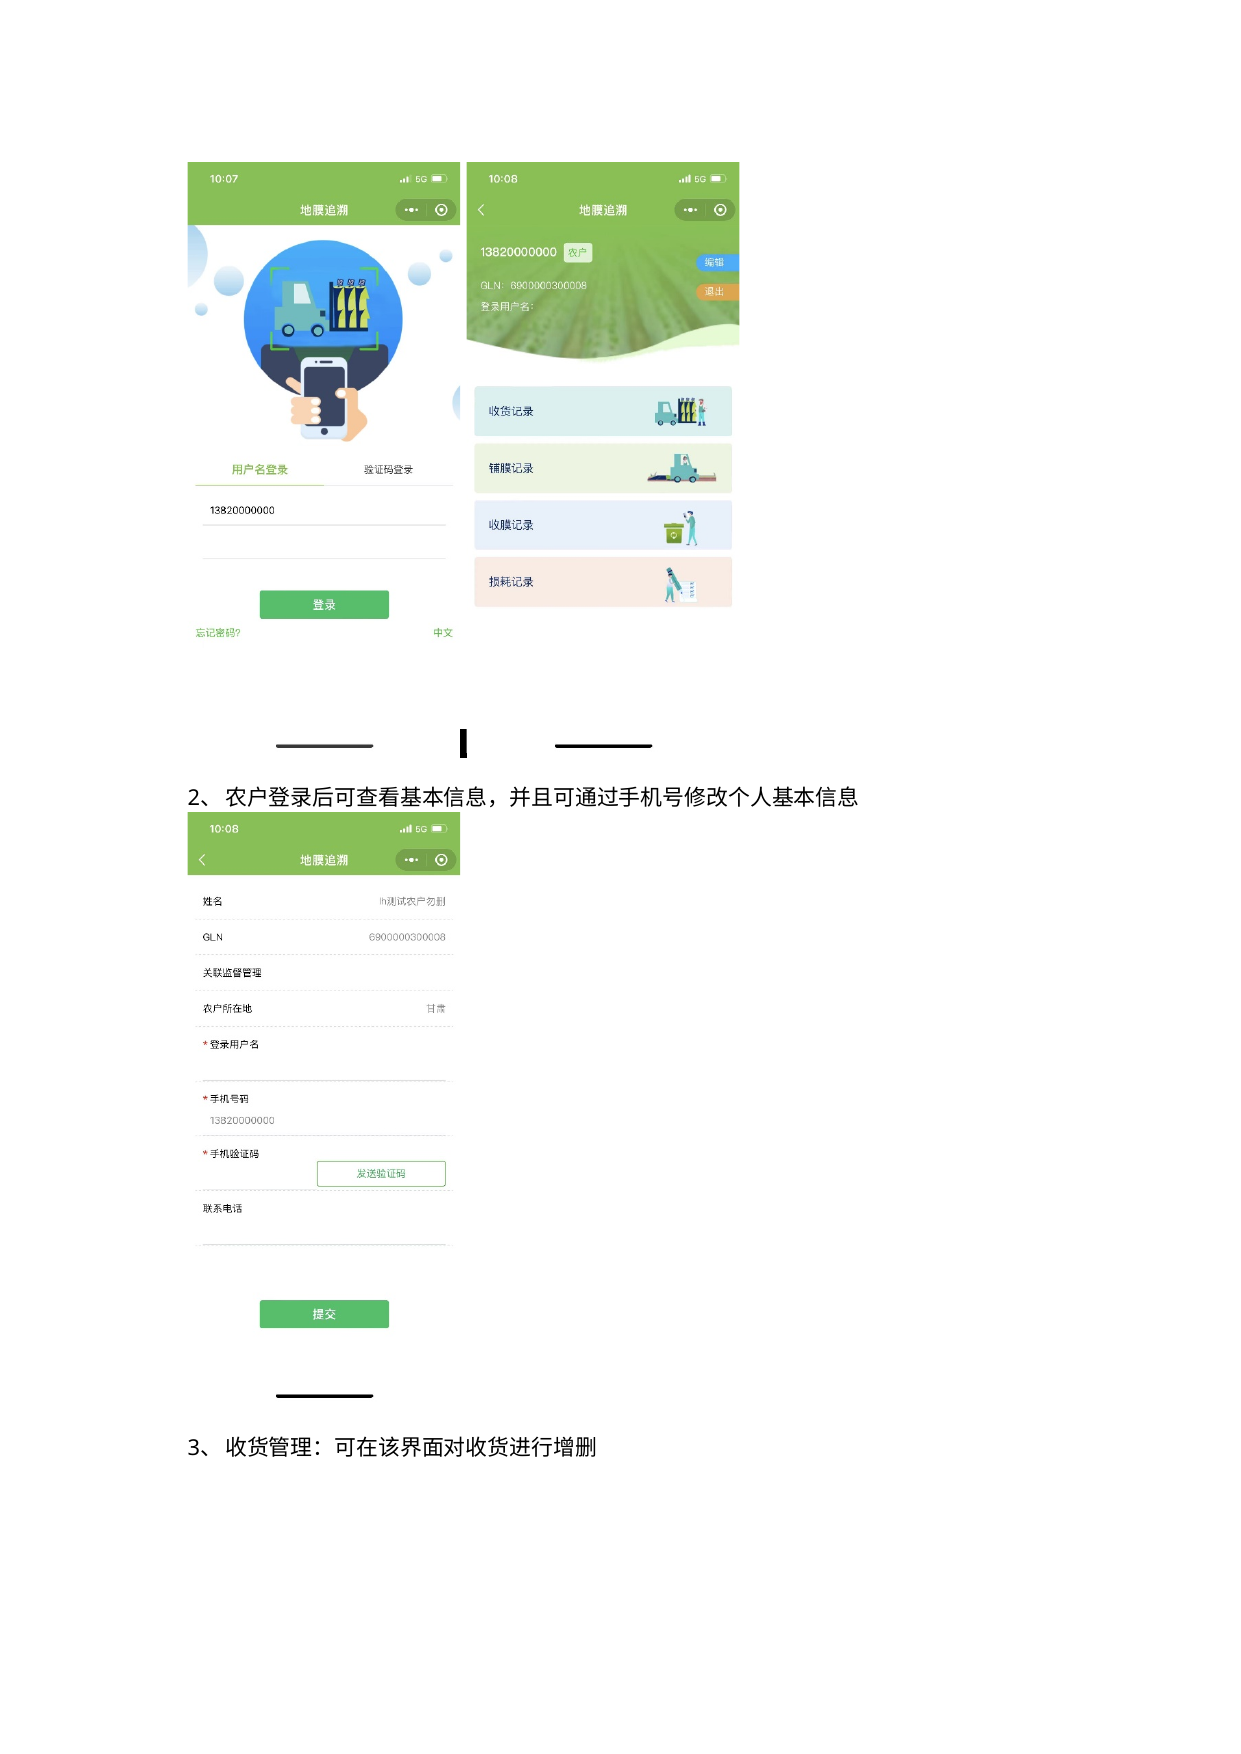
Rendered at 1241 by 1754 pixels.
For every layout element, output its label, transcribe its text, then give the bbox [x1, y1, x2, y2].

picture [187, 162, 461, 753]
picture [187, 812, 461, 1403]
picture [466, 162, 740, 753]
list 收货管理：可在该界面对收货进行增删 [187, 1429, 1053, 1462]
list 农户登录后可查看基本信息，并且可通过手机号修改个人基本信息 [187, 779, 1053, 812]
